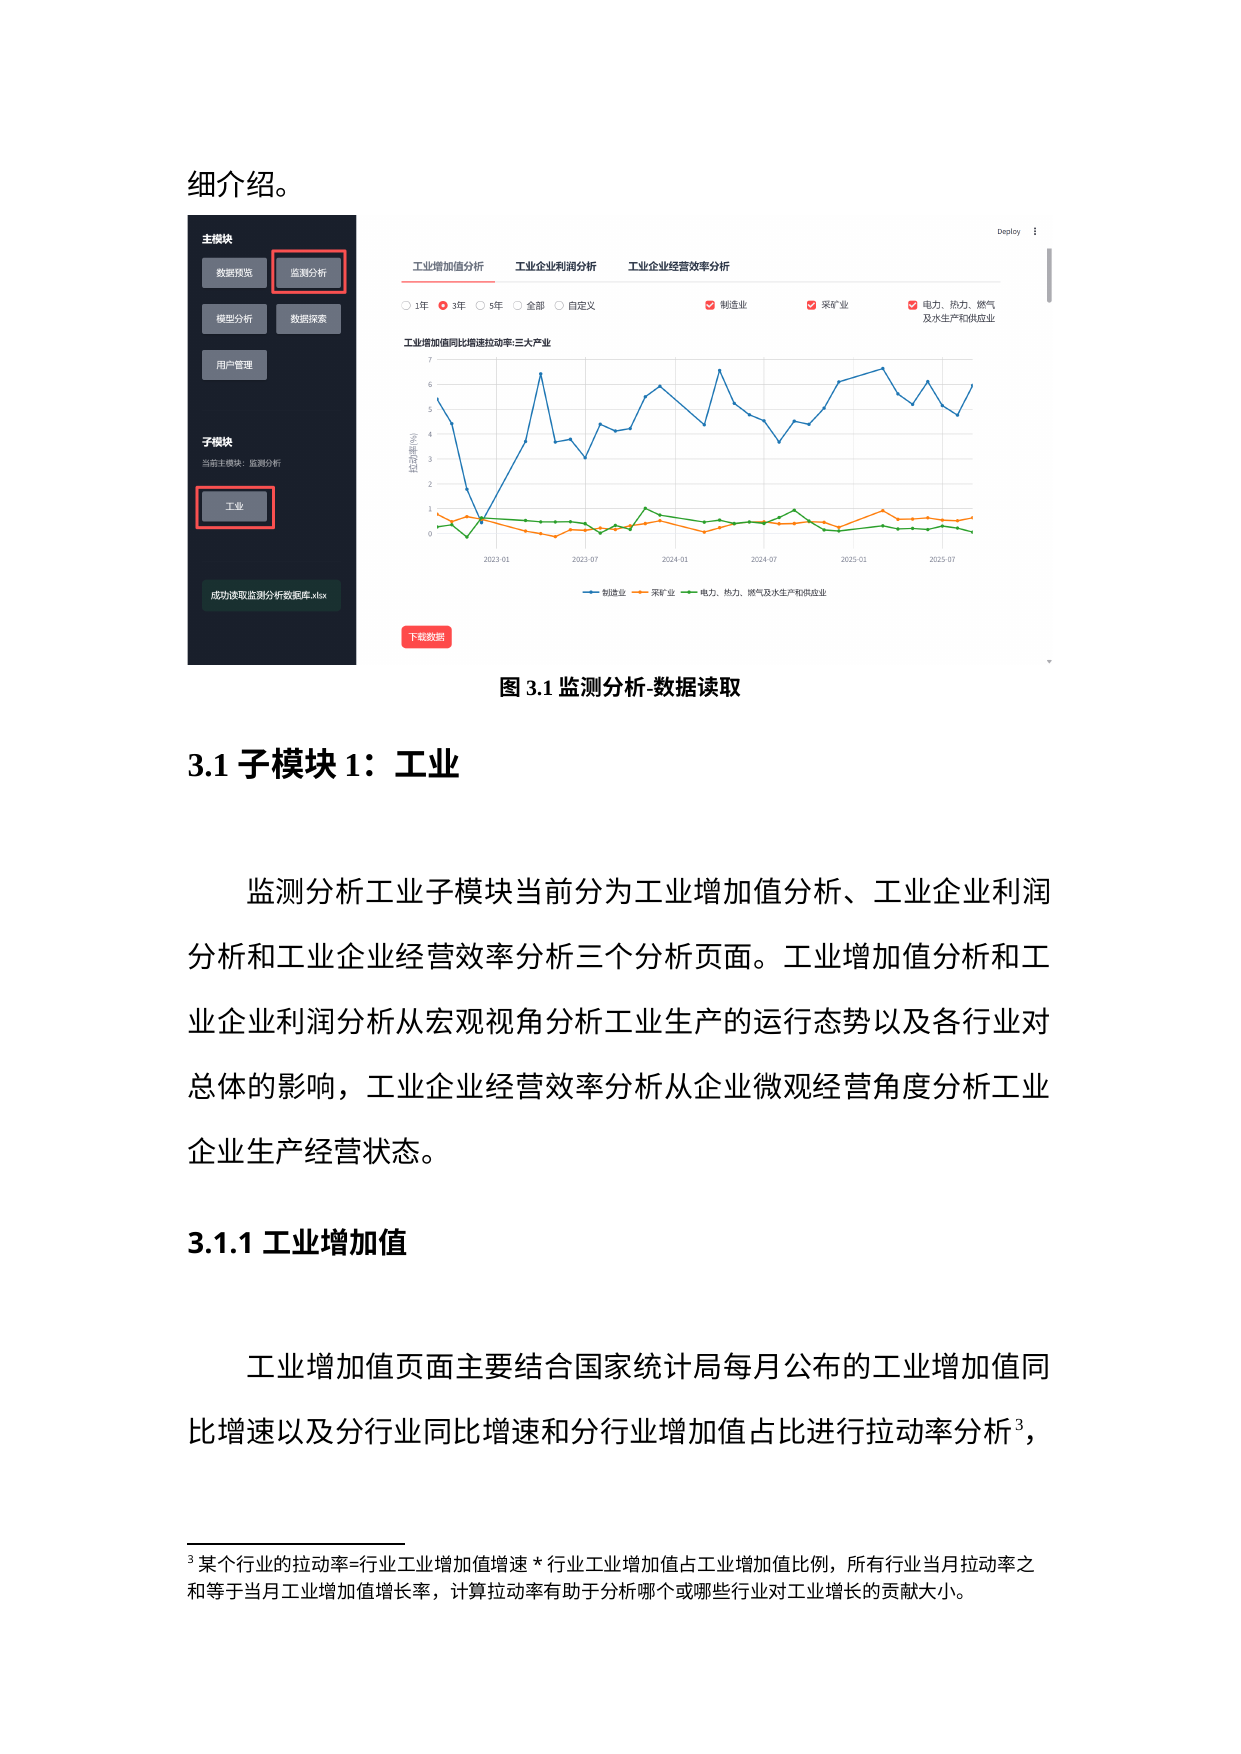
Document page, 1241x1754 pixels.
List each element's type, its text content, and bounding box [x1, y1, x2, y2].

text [187, 150, 1053, 215]
subtitle 3.1 子模块1：工业 [187, 729, 1053, 794]
picture [187, 215, 1053, 665]
text 监测分析工业子模块当前分为工业增加值分析、工业企业利润分析和工业企业经营效率分析三个分析页面。工业增加值分析和工业企业利润分析从宏观视角分析工业生产的运行态势以及各行业对总体的影响，工业企业经营效率分析从企业微观经营角度分析工业企业生产经营状态。 [187, 857, 1053, 1182]
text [187, 1332, 1053, 1462]
subtitle 3.1.1 工业增加值 [187, 1209, 1053, 1274]
text 图3.1 监测分析-数据读取 [187, 670, 1053, 702]
